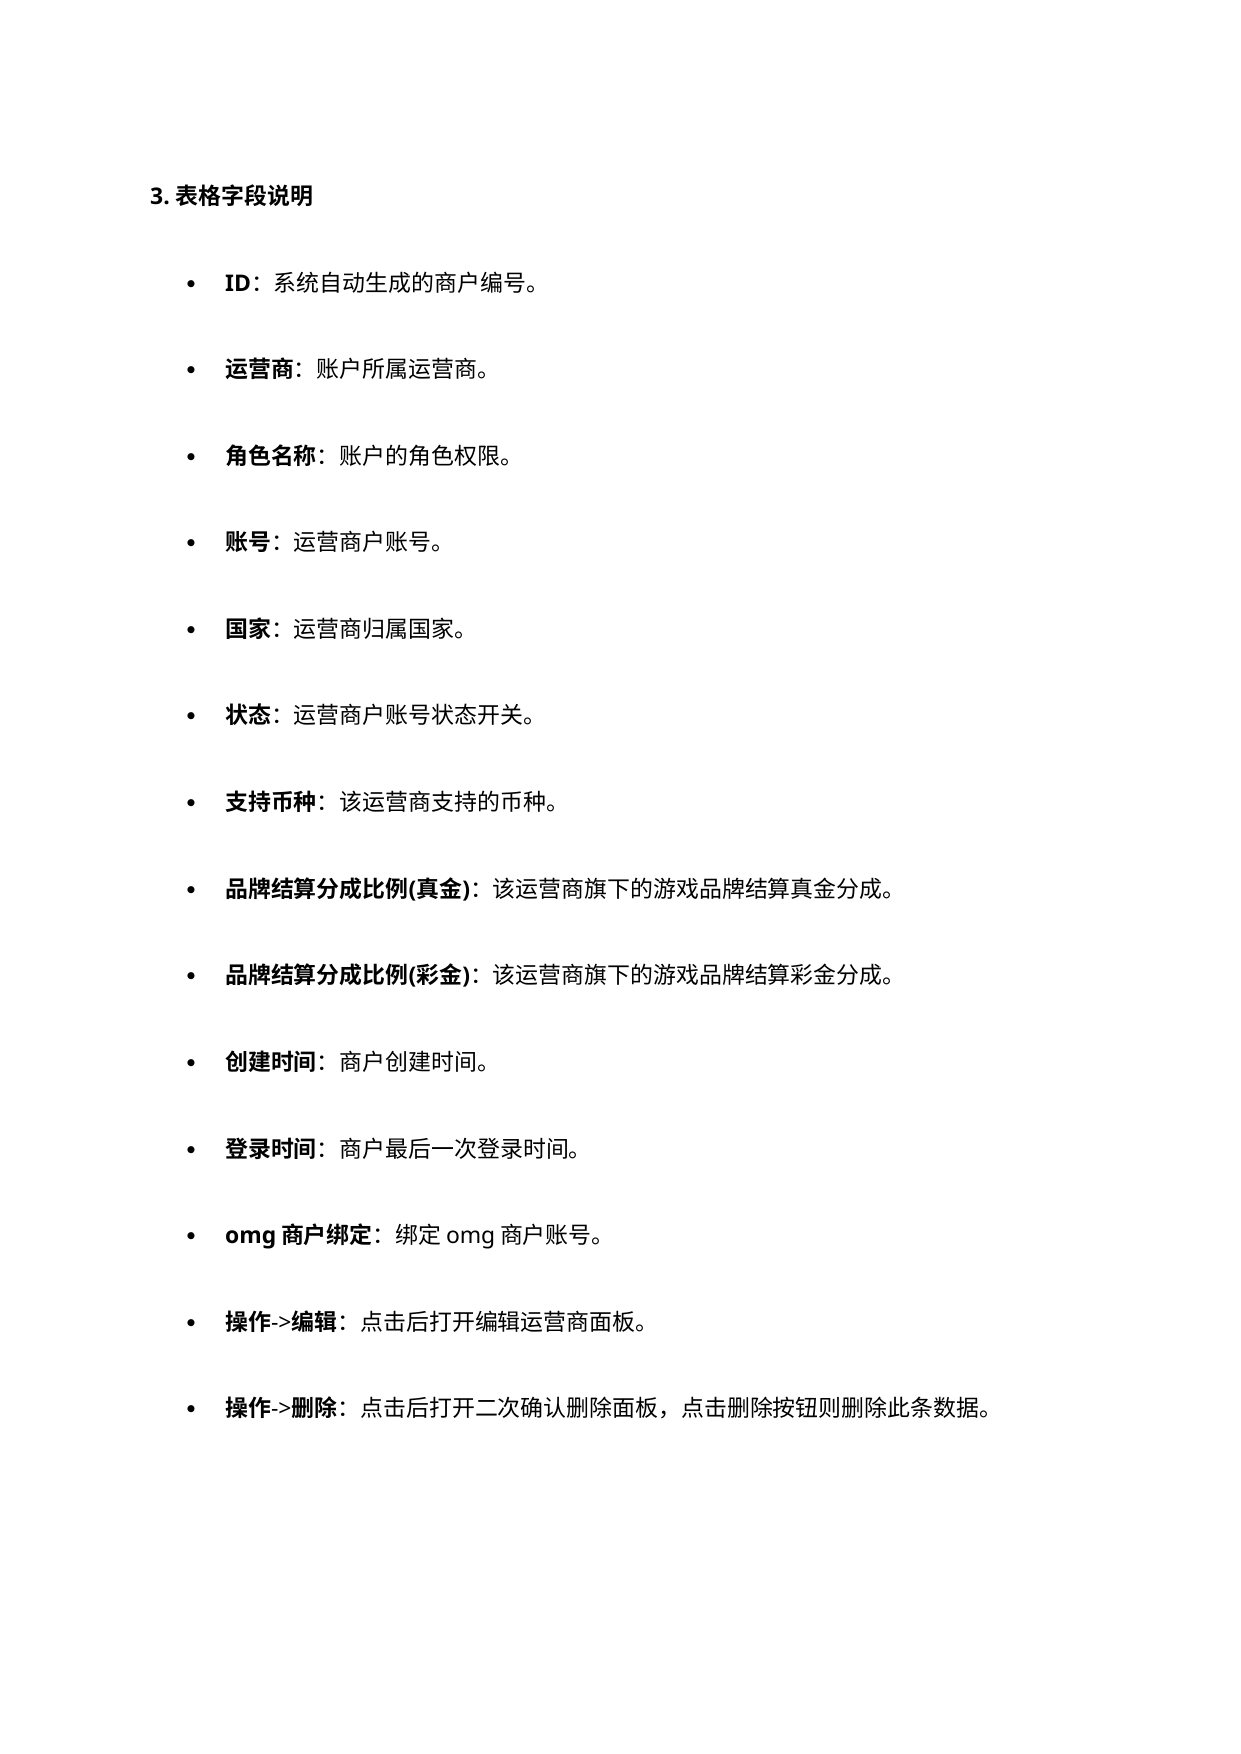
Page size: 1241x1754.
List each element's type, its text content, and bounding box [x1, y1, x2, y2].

list 支持币种：该运营商支持的币种。 [187, 768, 1090, 833]
list 品牌结算分成比例(彩金)：该运营商旗下的游戏品牌结算彩金分成。 [187, 941, 1090, 1006]
list 账号：运营商户账号。 [187, 508, 1090, 573]
list 状态：运营商户账号状态开关。 [187, 682, 1090, 747]
list 国家：运营商归属国家。 [187, 595, 1090, 660]
list omg商户绑定：绑定omg商户账号。 [187, 1201, 1090, 1266]
text 3. 表格字段说明 [150, 162, 1090, 227]
list ID：系统自动生成的商户编号。 [187, 249, 1090, 314]
list 操作->删除：点击后打开二次确认删除面板，点击删除按钮则删除此条数据。 [187, 1374, 1090, 1439]
list 登录时间：商户最后一次登录时间。 [187, 1114, 1090, 1179]
list 创建时间：商户创建时间。 [187, 1028, 1090, 1093]
list 操作->编辑：点击后打开编辑运营商面板。 [187, 1288, 1090, 1353]
list 品牌结算分成比例(真金)：该运营商旗下的游戏品牌结算真金分成。 [187, 855, 1090, 920]
list 运营商：账户所属运营商。 [187, 335, 1090, 400]
list 角色名称：账户的角色权限。 [187, 422, 1090, 487]
